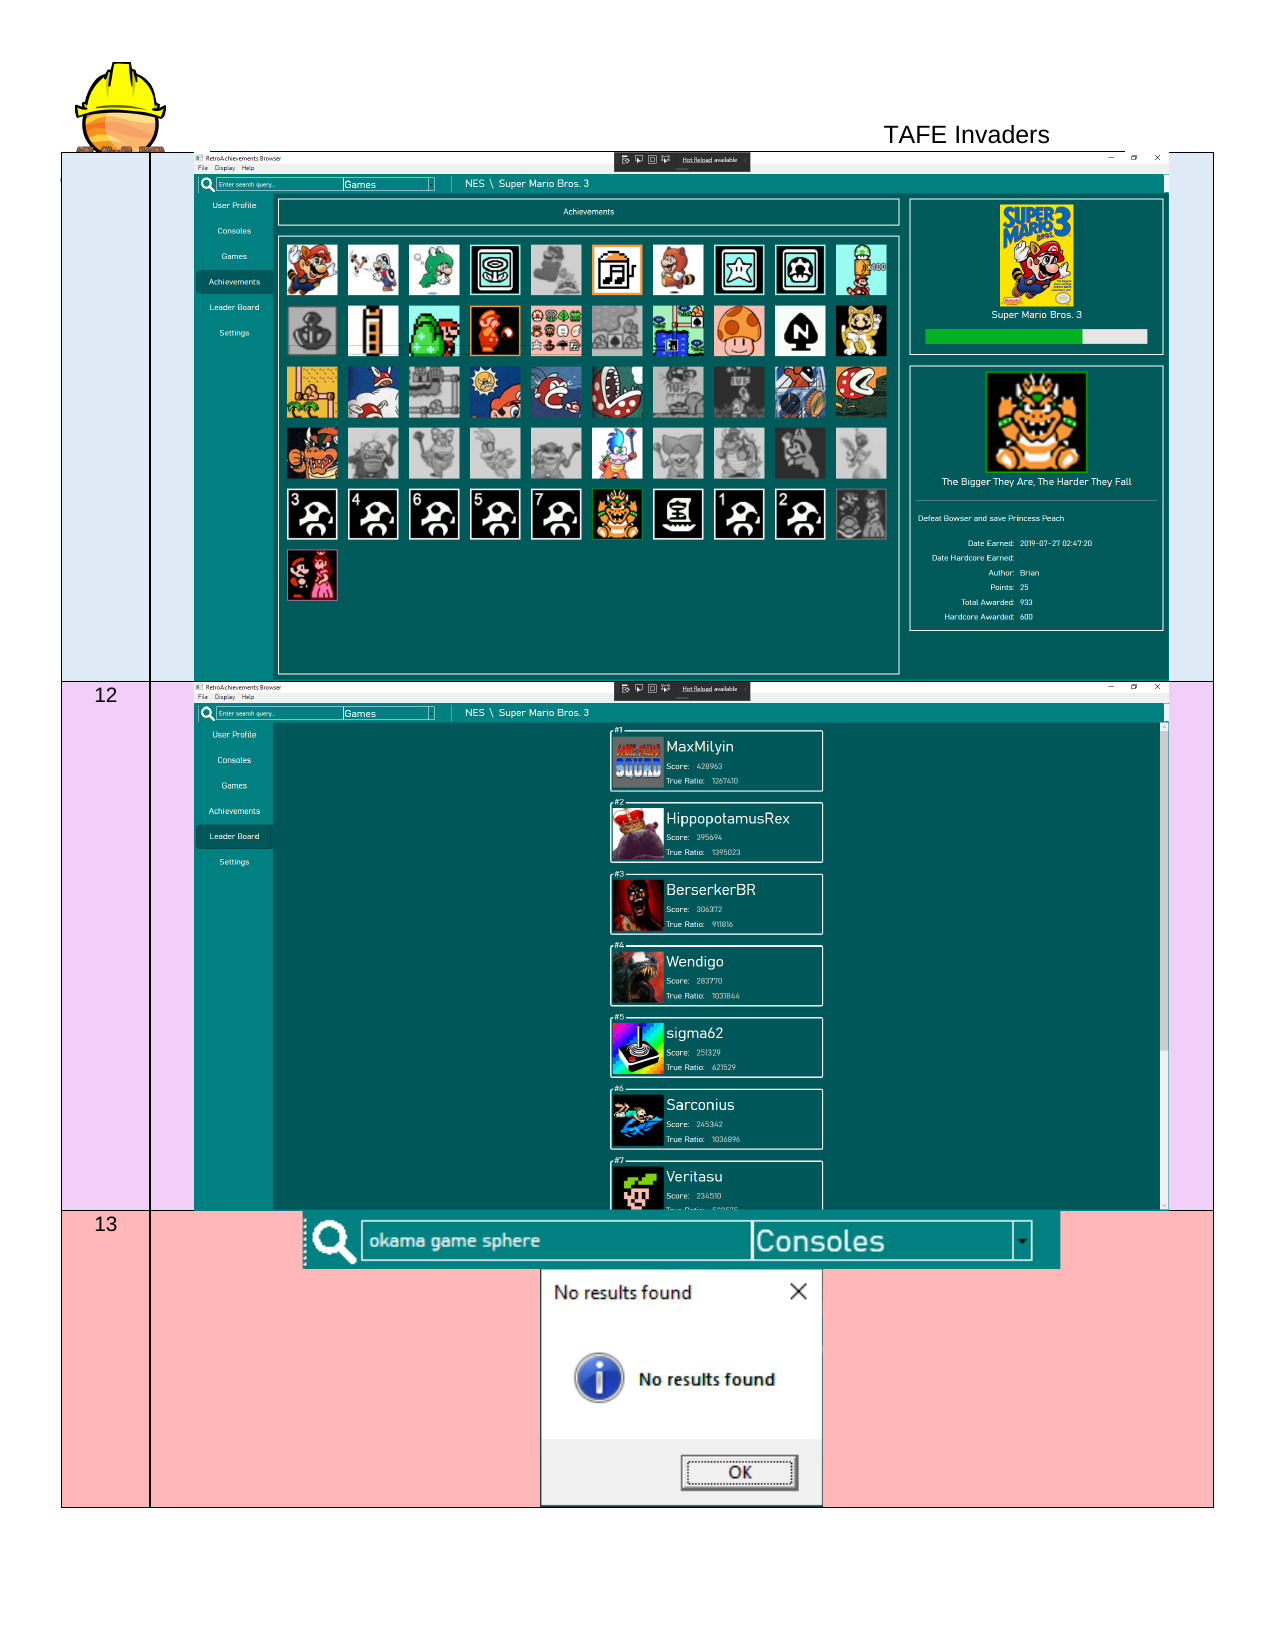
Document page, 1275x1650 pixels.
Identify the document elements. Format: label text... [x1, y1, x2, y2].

picture [59, 62, 182, 184]
table_cell [151, 1211, 540, 1507]
table_cell 11 [62, 153, 149, 681]
table_cell 13 [62, 1211, 149, 1507]
picture [194, 152, 1169, 681]
table_cell [823, 1211, 1213, 1507]
table_cell [1169, 682, 1213, 1210]
table_cell [151, 682, 194, 1210]
table_cell [151, 153, 194, 681]
table_cell [1169, 153, 1213, 681]
picture [194, 682, 1169, 1507]
table_cell 12 [62, 682, 149, 1210]
